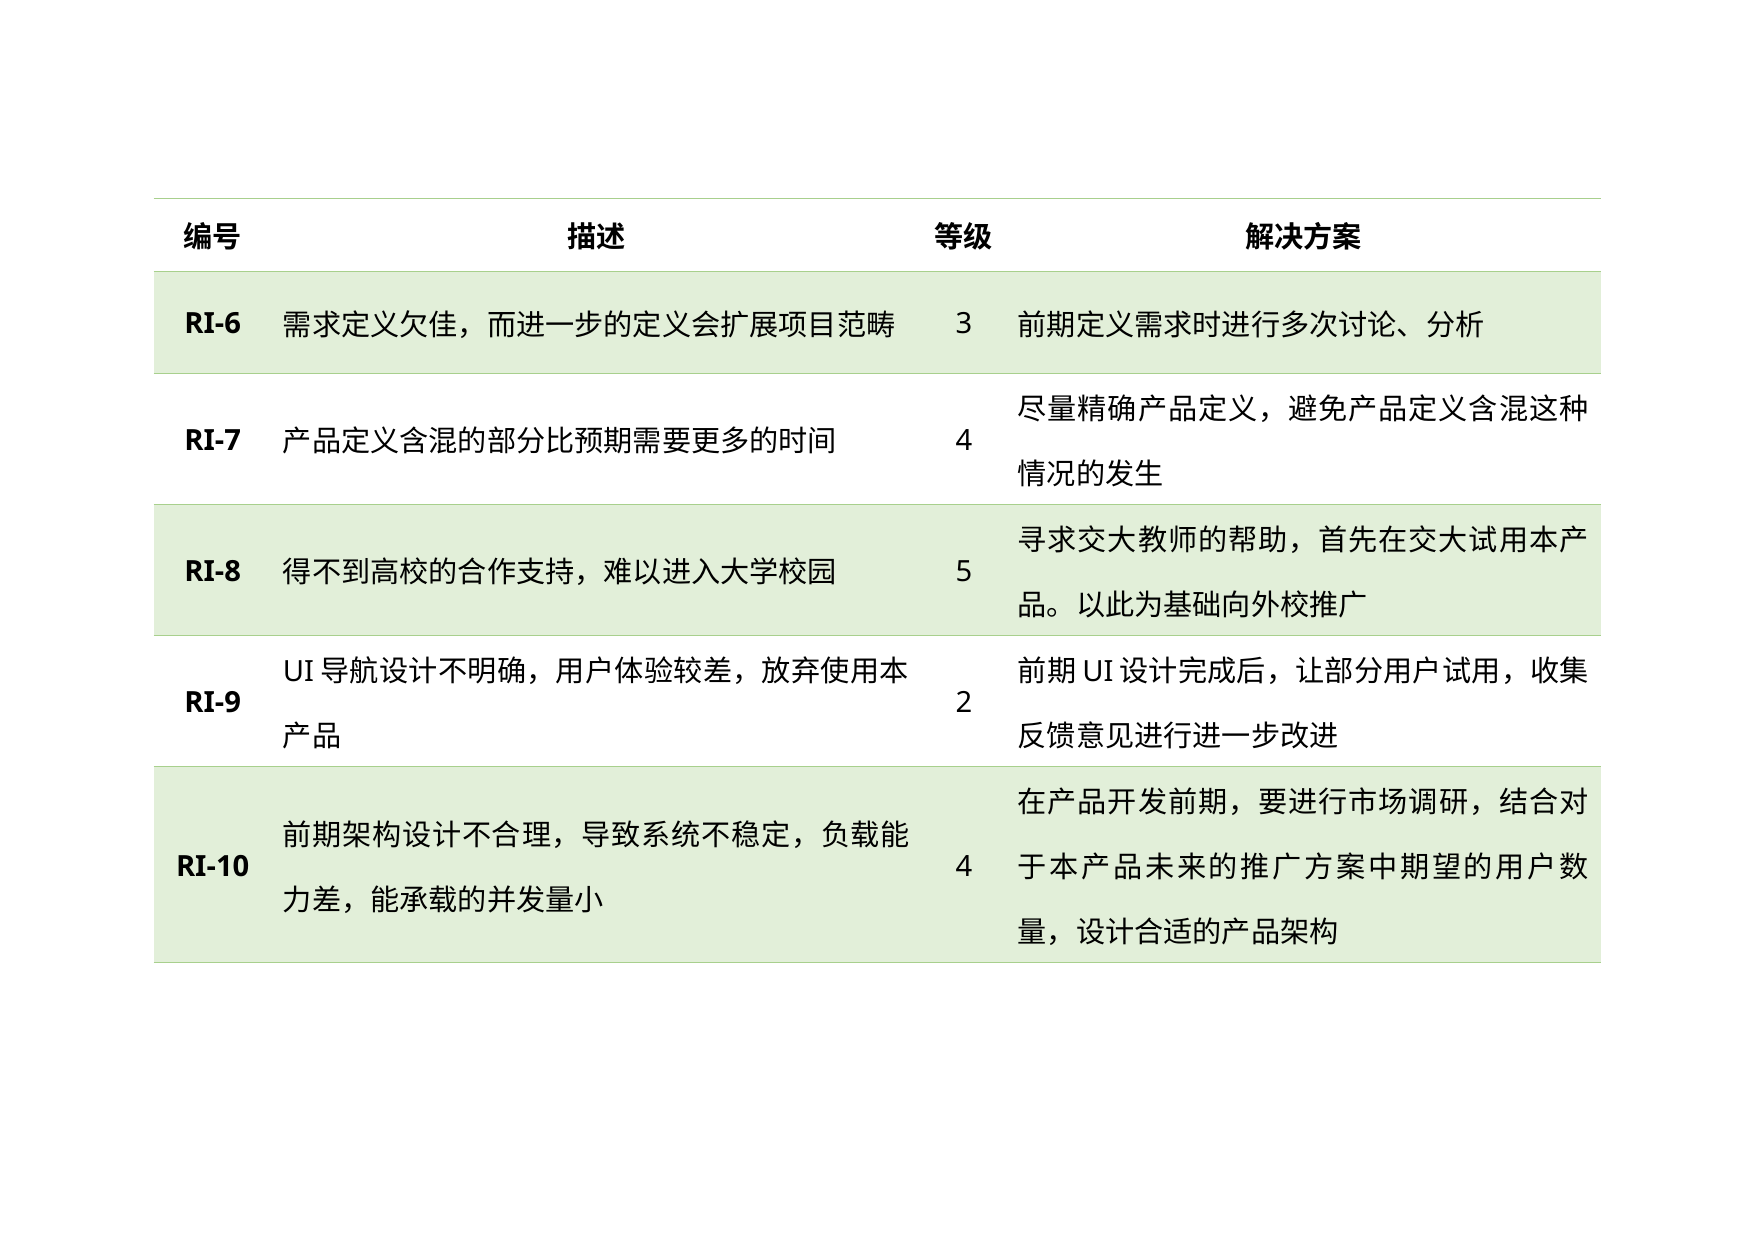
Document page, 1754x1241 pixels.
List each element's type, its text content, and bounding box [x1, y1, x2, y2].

table_cell 描述 [271, 199, 921, 271]
table_cell 前期架构设计不合理，导致系统不稳定，负载能力差，能承载的并发量小 [271, 767, 921, 962]
table_cell 解决方案 [1006, 199, 1601, 271]
table_cell 前期UI设计完成后，让部分用户试用，收集反馈意见进行进一步改进 [1006, 636, 1601, 766]
table_cell 2 [921, 636, 1006, 766]
table_cell 在产品开发前期，要进行市场调研，结合对于本产品未来的推广方案中期望的用户数量，设计合适的产品架构 [1006, 767, 1601, 962]
table_cell 需求定义欠佳，而进一步的定义会扩展项目范畴 [271, 272, 921, 373]
table_cell RI-8 [154, 505, 271, 635]
table_cell 尽量精确产品定义，避免产品定义含混这种情况的发生 [1006, 374, 1601, 504]
table_cell 等级 [921, 199, 1006, 271]
table_cell RI-7 [154, 374, 271, 504]
table_cell 编号 [154, 199, 271, 271]
table_cell 前期定义需求时进行多次讨论、分析 [1006, 272, 1601, 373]
table_cell RI-10 [154, 767, 271, 962]
table_cell 寻求交大教师的帮助，首先在交大试用本产品。以此为基础向外校推广 [1006, 505, 1601, 635]
table_cell 5 [921, 505, 1006, 635]
table_cell 4 [921, 374, 1006, 504]
table_cell 产品定义含混的部分比预期需要更多的时间 [271, 374, 921, 504]
table_cell RI-6 [154, 272, 271, 373]
table_cell UI导航设计不明确，用户体验较差，放弃使用本产品 [271, 636, 921, 766]
table_cell RI-9 [154, 636, 271, 766]
table_cell 4 [921, 767, 1006, 962]
table_cell 得不到高校的合作支持，难以进入大学校园 [271, 505, 921, 635]
table_cell 3 [921, 272, 1006, 373]
